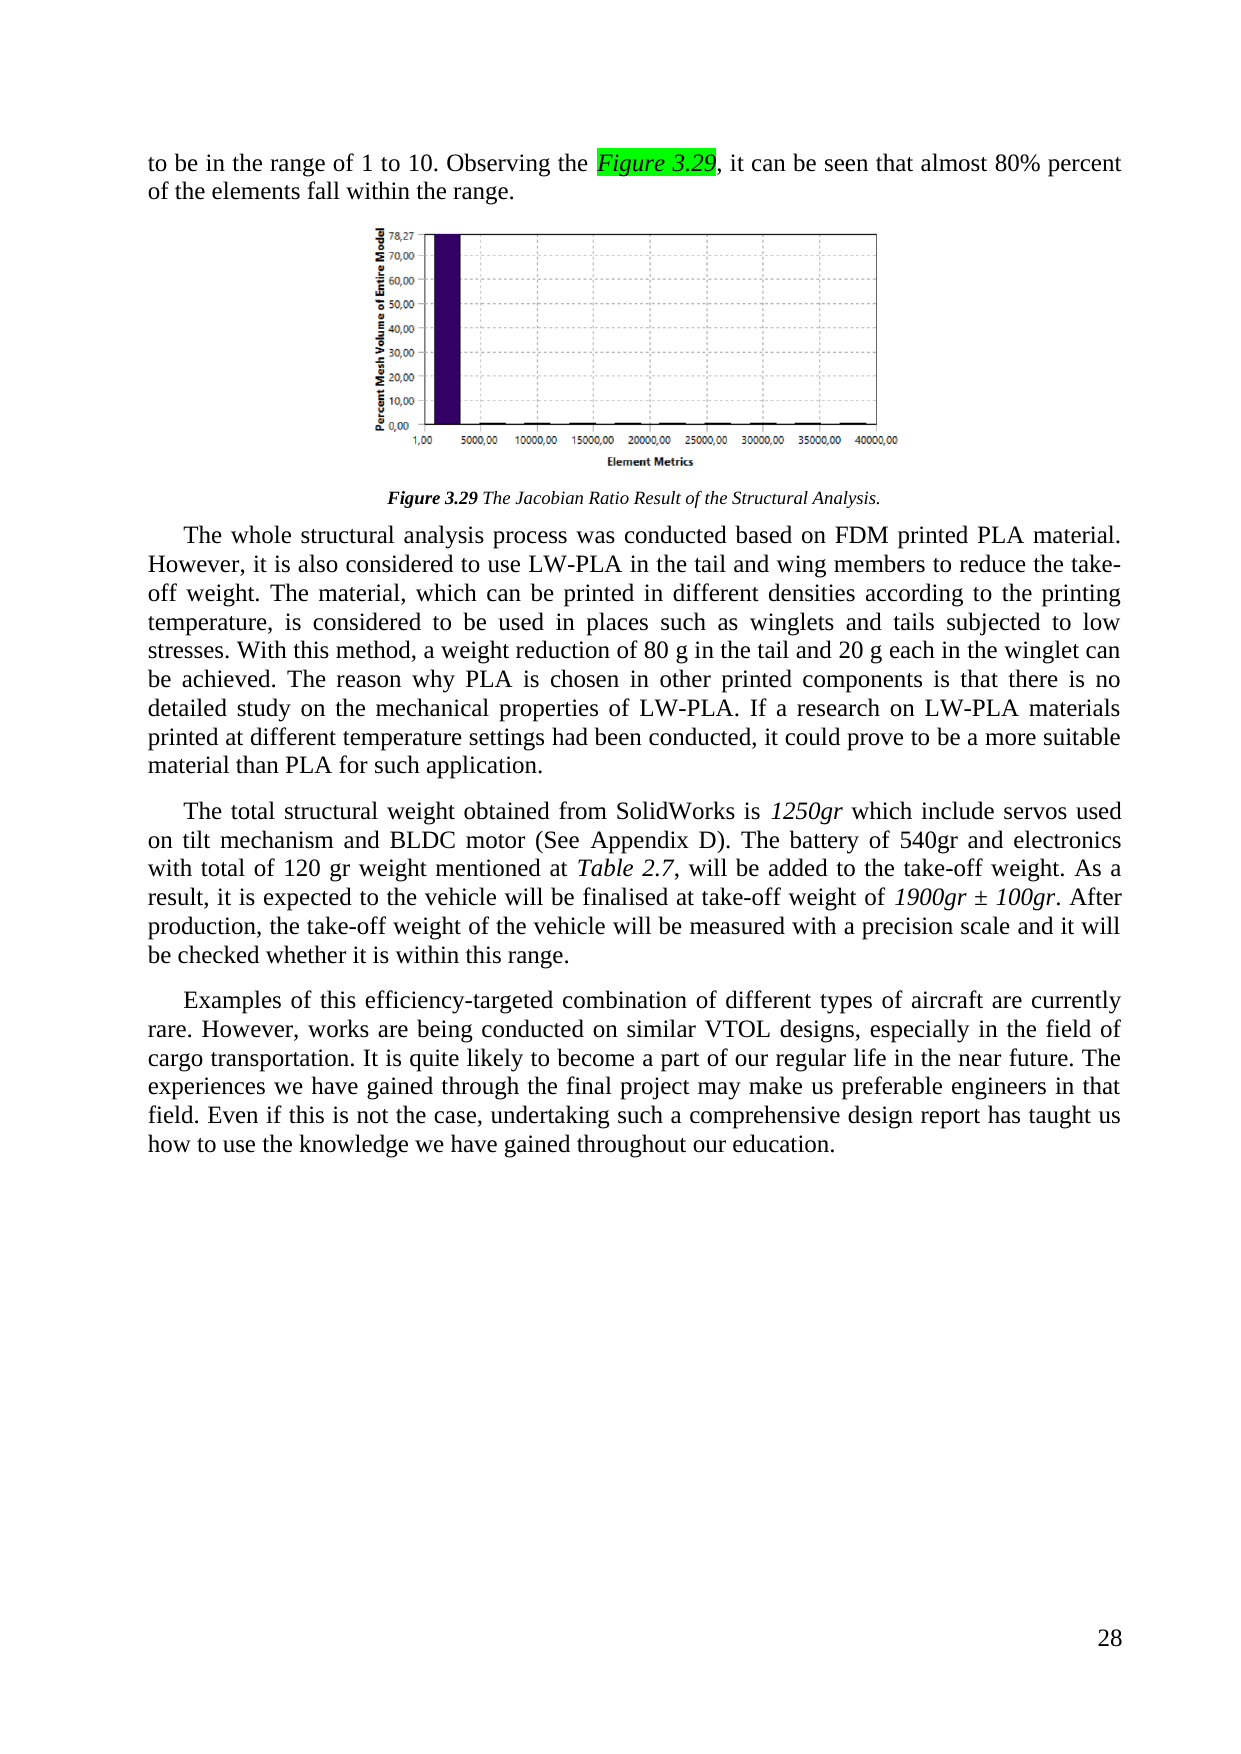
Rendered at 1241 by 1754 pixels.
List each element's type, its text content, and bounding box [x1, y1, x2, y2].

text Examples of this efficiency-targeted combination of different types of aircraft are currently rare. However, works are being conducted on similar VTOL designs, especially in the field of cargo transportation. It is quite likely to become a part of our regular life in the near future. The experiences we have gained through the final project may make us preferable engineers in that field. Even if this is not the case, undertaking such a comprehensive design report has taught us how to use the knowledge we have gained throughout our education. [148, 985, 1122, 1158]
text The total structural weight obtained from SolidWorks is 1250gr which include servos used on tilt mechanism and BLDC motor (See Appendix D). The battery of 540gr and electronics with total of 120 gr weight mentioned at Table 2.5, will be added to the take-off weight. As a result, it is expected to the vehicle will be finalised at take-off weight of 1900gr ± 100gr. After production, the take-off weight of the vehicle will be measured with a precision scale and it will be checked whether it is within this range. [148, 796, 1122, 968]
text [148, 148, 1122, 205]
picture [369, 221, 901, 470]
text The whole structural analysis process was conducted based on FDM printed PLA material. However, it is also considered to use LW-PLA in the tail and wing members to reduce the take-off weight. The material, which can be printed in different densities according to the printing temperature, is considered to be used in places such as winglets and tails subjected to low stresses. With this method, a weight reduction of 80 g in the tail and 20 g each in the winglet can be achieved. The reason why PLA is chosen in other printed components is that there is no detailed study on the mechanical properties of LW-PLA. If a research on LW-PLA materials printed at different temperature settings had been conducted, it could prove to be a more suitable material than PLA for such application. [148, 521, 1122, 779]
